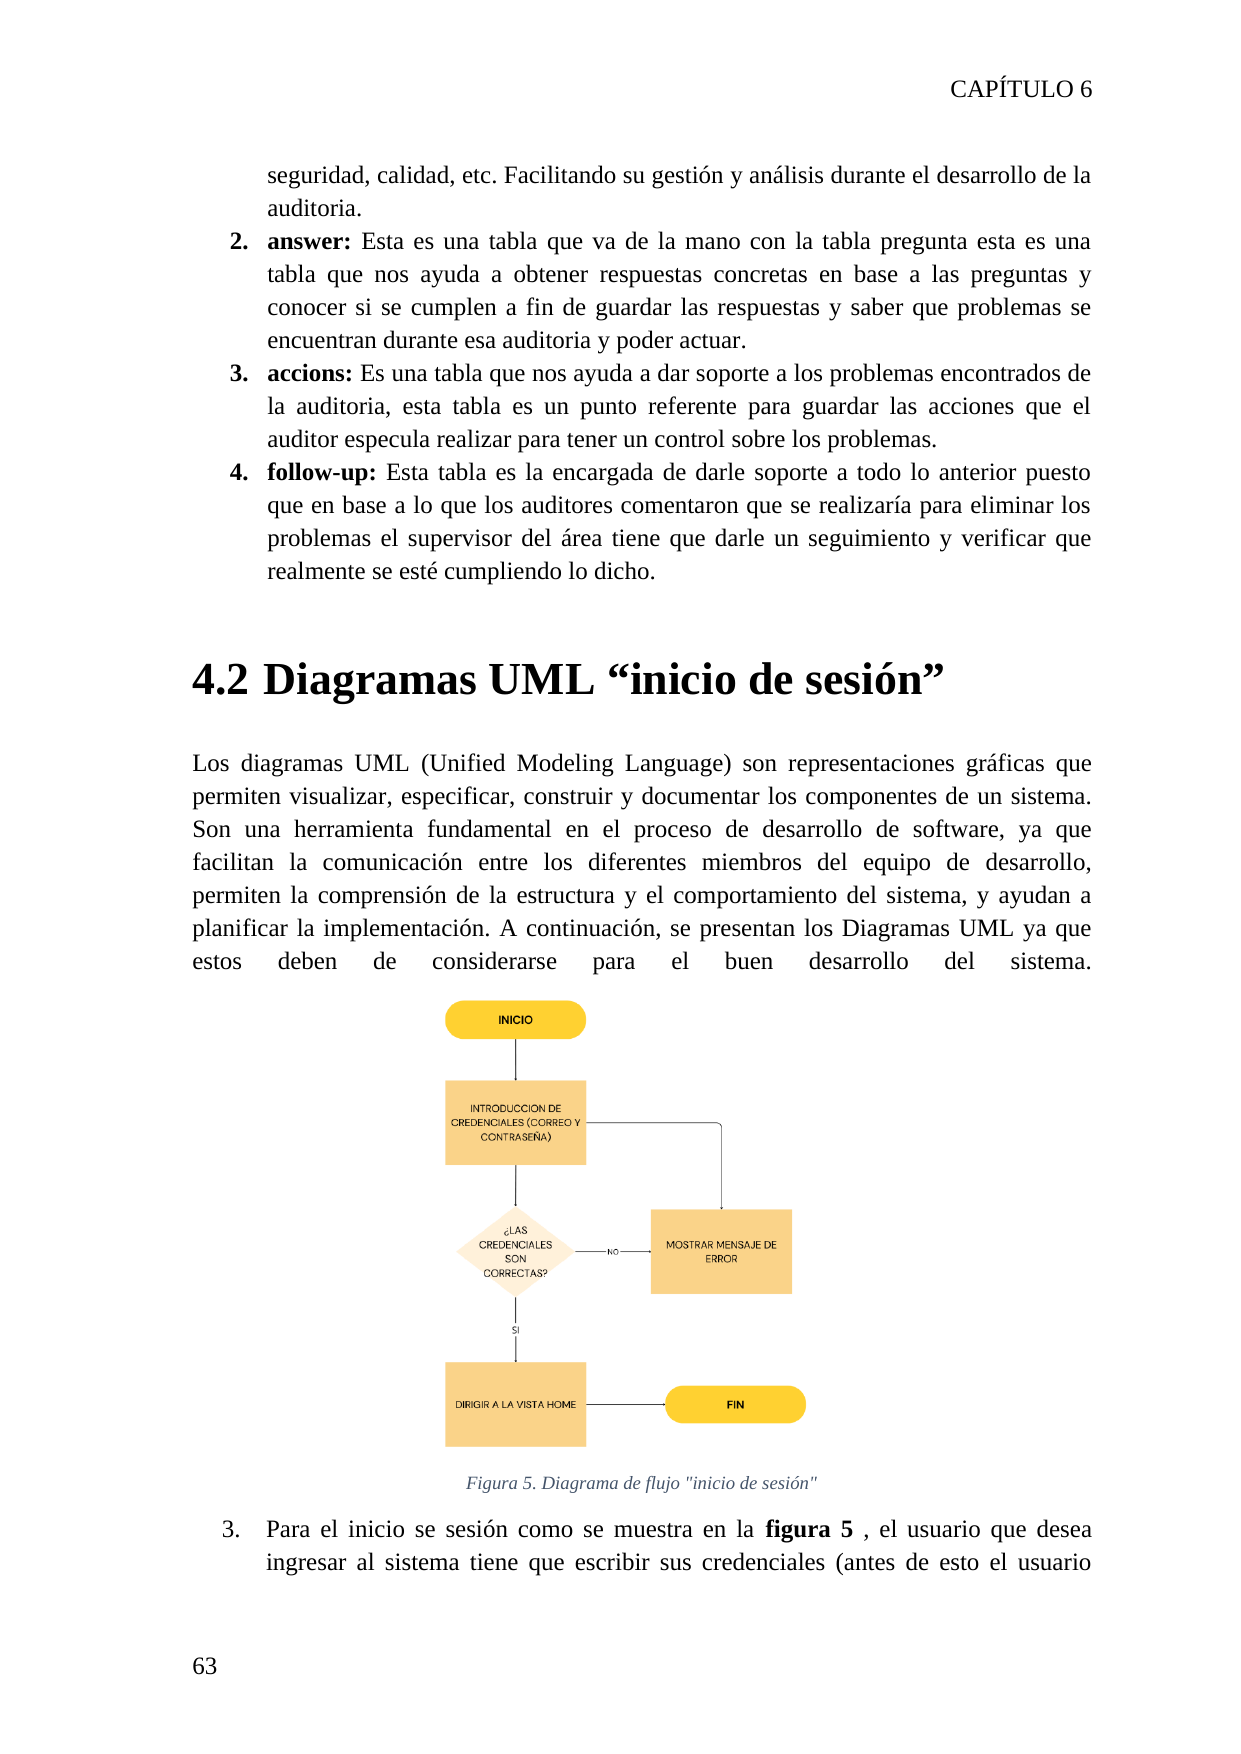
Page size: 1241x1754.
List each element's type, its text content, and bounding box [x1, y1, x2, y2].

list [222, 1514, 1092, 1576]
list accions: Es una tabla que nos ayuda a dar soporte a los problemas encontrados de la auditoria, esta tabla es un punto referente para guardar las acciones que el auditor especula realizar para tener un control sobre los problemas. [229, 358, 1092, 453]
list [229, 160, 1092, 222]
picture [192, 979, 1060, 1468]
text Figura 5. Diagrama de flujo "inicio de sesión" [192, 1472, 1092, 1493]
list answer: Esta es una tabla que va de la mano con la tabla pregunta esta es una tabla que nos ayuda a obtener respuestas concretas en base a las preguntas y conocer si se cumplen a fin de guardar las respuestas y saber que problemas se encuentran durante esa auditoria y poder actuar. [229, 226, 1092, 354]
subtitle Diagramas UML “inicio de sesión” [192, 652, 1092, 704]
list follow-up: Esta tabla es la encargada de darle soporte a todo lo anterior puesto que en base a lo que los auditores comentaron que se realizaría para eliminar los problemas el supervisor del área tiene que darle un seguimiento y verificar que realmente se esté cumpliendo lo dicho. [229, 457, 1092, 585]
